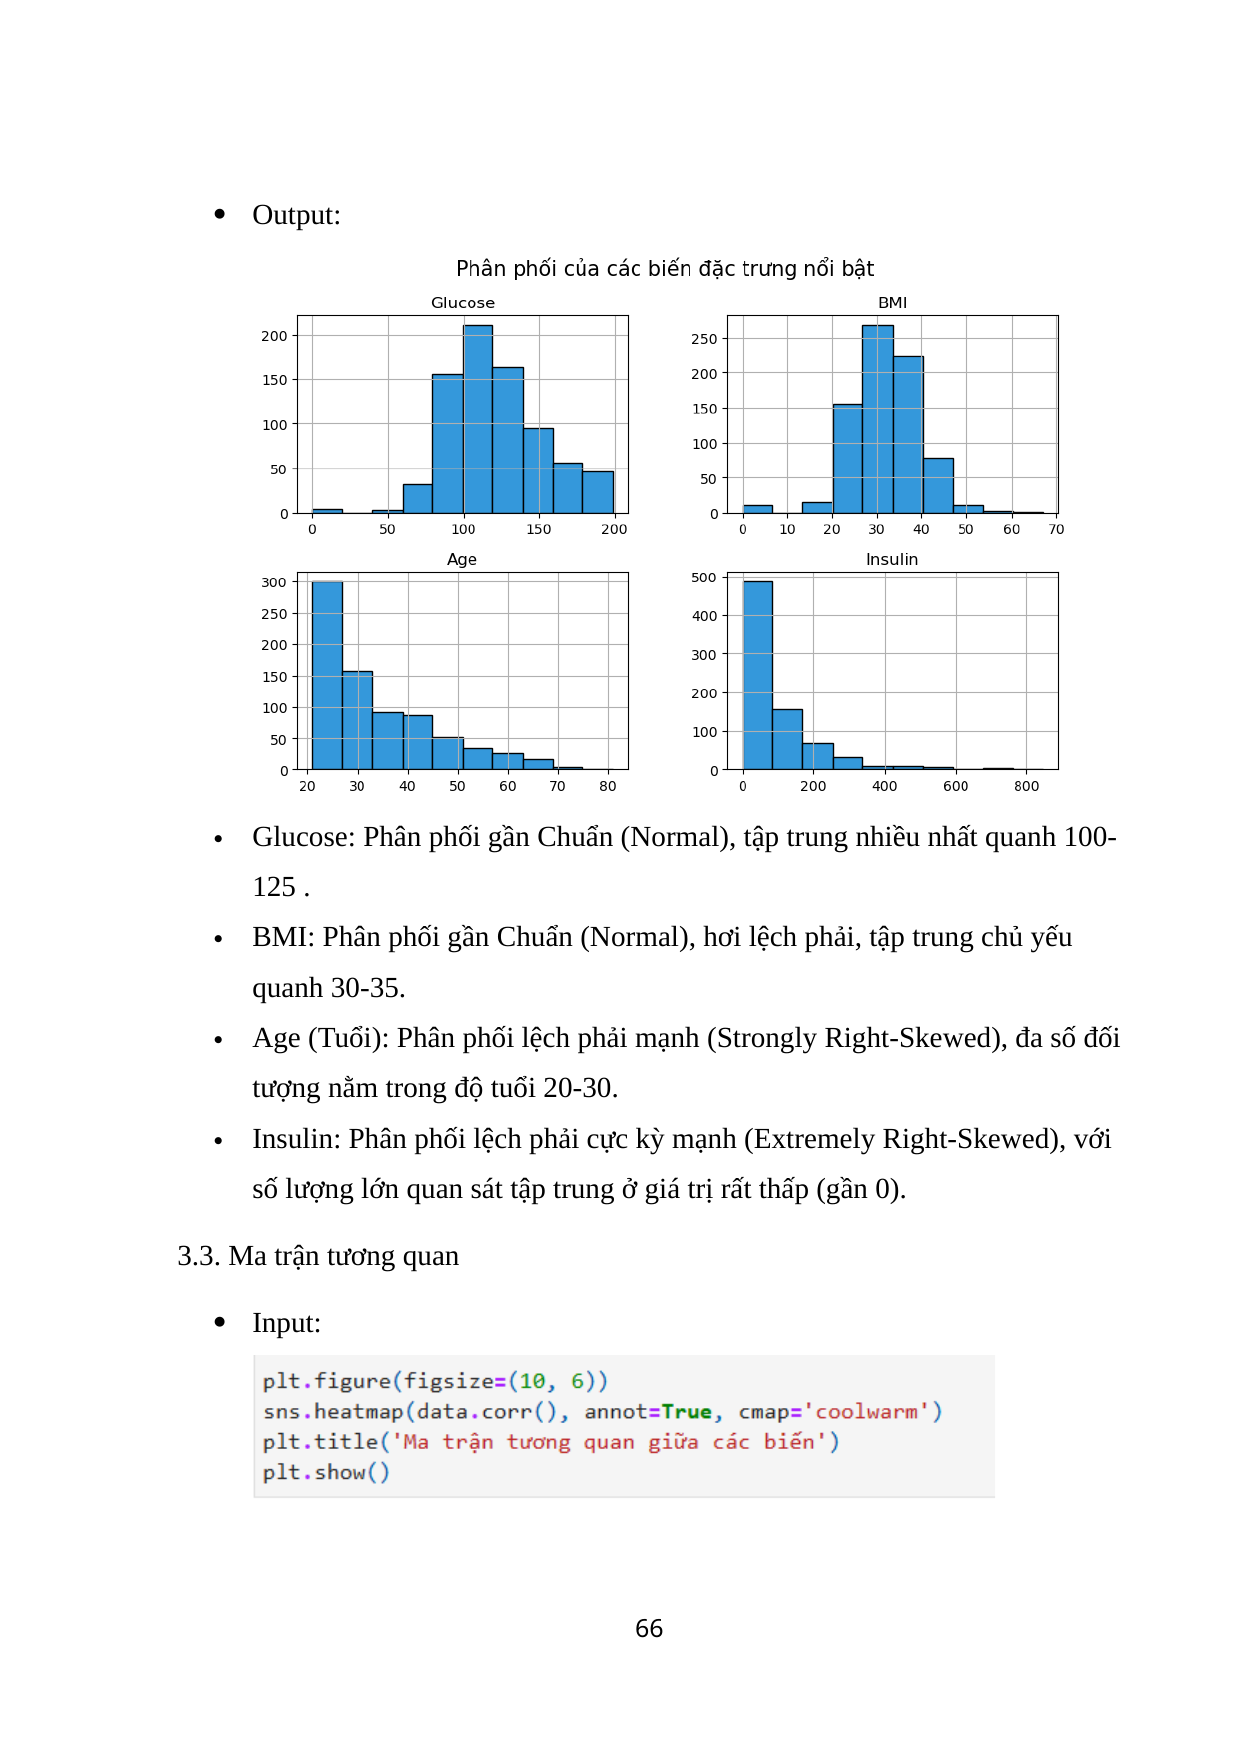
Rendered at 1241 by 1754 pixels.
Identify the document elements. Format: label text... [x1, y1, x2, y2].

list BMI: Phân phối gần Chuẩn (Normal), hơi lệch phải, tập trung chủ yếu quanh 30-35. [214, 919, 1122, 1003]
picture [252, 1355, 996, 1501]
list Insulin: Phân phối lệch phải cực kỳ mạnh (Extremely Right-Skewed), với số lượng lớn quan sát tập trung ở giá trị rất thấp (gần 0). [214, 1121, 1122, 1204]
list Glucose: Phân phối gần Chuẩn (Normal), tập trung nhiều nhất quanh 100-125 . [214, 819, 1122, 903]
text 3.3. Ma trận tương quan [177, 1238, 1122, 1272]
list Age (Tuổi): Phân phối lệch phải mạnh (Strongly Right-Skewed), đa số đối tượng nằm trong độ tuổi 20-30. [214, 1020, 1122, 1104]
picture [252, 247, 1074, 802]
list Output: [214, 197, 1122, 231]
list Input: [214, 1305, 1122, 1339]
